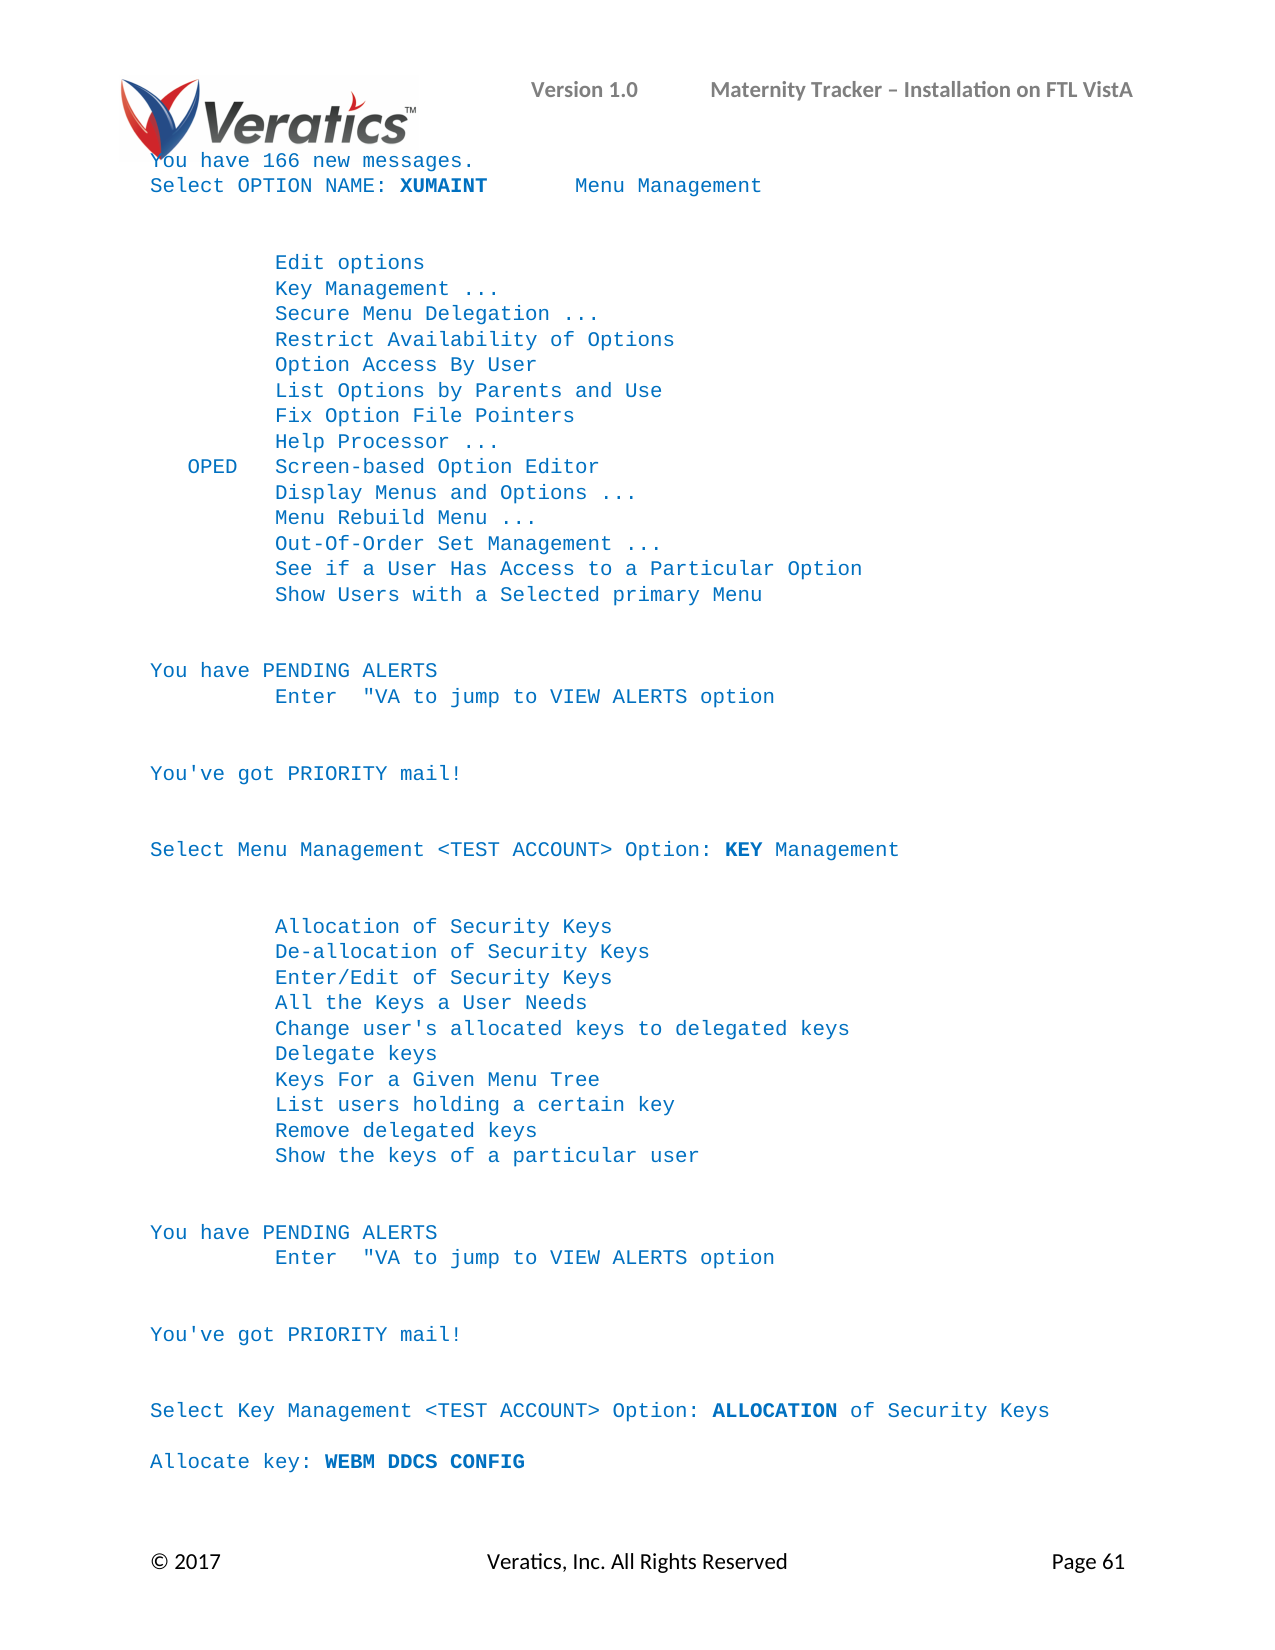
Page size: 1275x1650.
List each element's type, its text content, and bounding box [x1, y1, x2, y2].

text Fix Option File Pointers [150, 405, 1125, 429]
text You've got PRIORITY mail! [150, 762, 1125, 786]
text Select OPTION NAME: XUMAINT Menu Management [150, 176, 1125, 199]
text Remove delegated keys [150, 1120, 1125, 1143]
text Secure Menu Delegation ... [150, 303, 1125, 327]
text Delegate keys [150, 1043, 1125, 1067]
text Select Menu Management <TEST ACCOUNT> Option: KEY Management [150, 839, 1125, 863]
text OPED Screen-based Option Editor [150, 456, 1125, 480]
text Key Management ... [150, 278, 1125, 301]
text Select Key Management <TEST ACCOUNT> Option: ALLOCATION of Security Keys [150, 1401, 1125, 1424]
text Enter "VA to jump to VIEW ALERTS option [150, 1247, 1125, 1271]
text List Options by Parents and Use [150, 380, 1125, 403]
text Edit options [150, 252, 1125, 276]
text Enter "VA to jump to VIEW ALERTS option [150, 686, 1125, 709]
text Option Access By User [150, 354, 1125, 378]
text Out-Of-Order Set Management ... [150, 533, 1125, 556]
text See if a User Has Access to a Particular Option [150, 558, 1125, 582]
text Enter/Edit of Security Keys [150, 967, 1125, 990]
picture [118, 75, 419, 162]
text Change user's allocated keys to delegated keys [150, 1018, 1125, 1041]
text De-allocation of Security Keys [150, 941, 1125, 965]
text Help Processor ... [150, 431, 1125, 454]
text You have 166 new messages. [150, 150, 1125, 174]
text Allocate key: WEBM DDCS CONFIG [150, 1452, 1125, 1475]
text Display Menus and Options ... [150, 482, 1125, 505]
text Menu Rebuild Menu ... [150, 507, 1125, 531]
text List users holding a certain key [150, 1094, 1125, 1118]
text All the Keys a User Needs [150, 992, 1125, 1016]
text Show the keys of a particular user [150, 1145, 1125, 1169]
text You've got PRIORITY mail! [150, 1324, 1125, 1348]
text Allocation of Security Keys [150, 916, 1125, 939]
text Keys For a Given Menu Tree [150, 1069, 1125, 1092]
text Restrict Availability of Options [150, 329, 1125, 352]
text You have PENDING ALERTS [150, 660, 1125, 684]
text Show Users with a Selected primary Menu [150, 584, 1125, 607]
text You have PENDING ALERTS [150, 1222, 1125, 1246]
